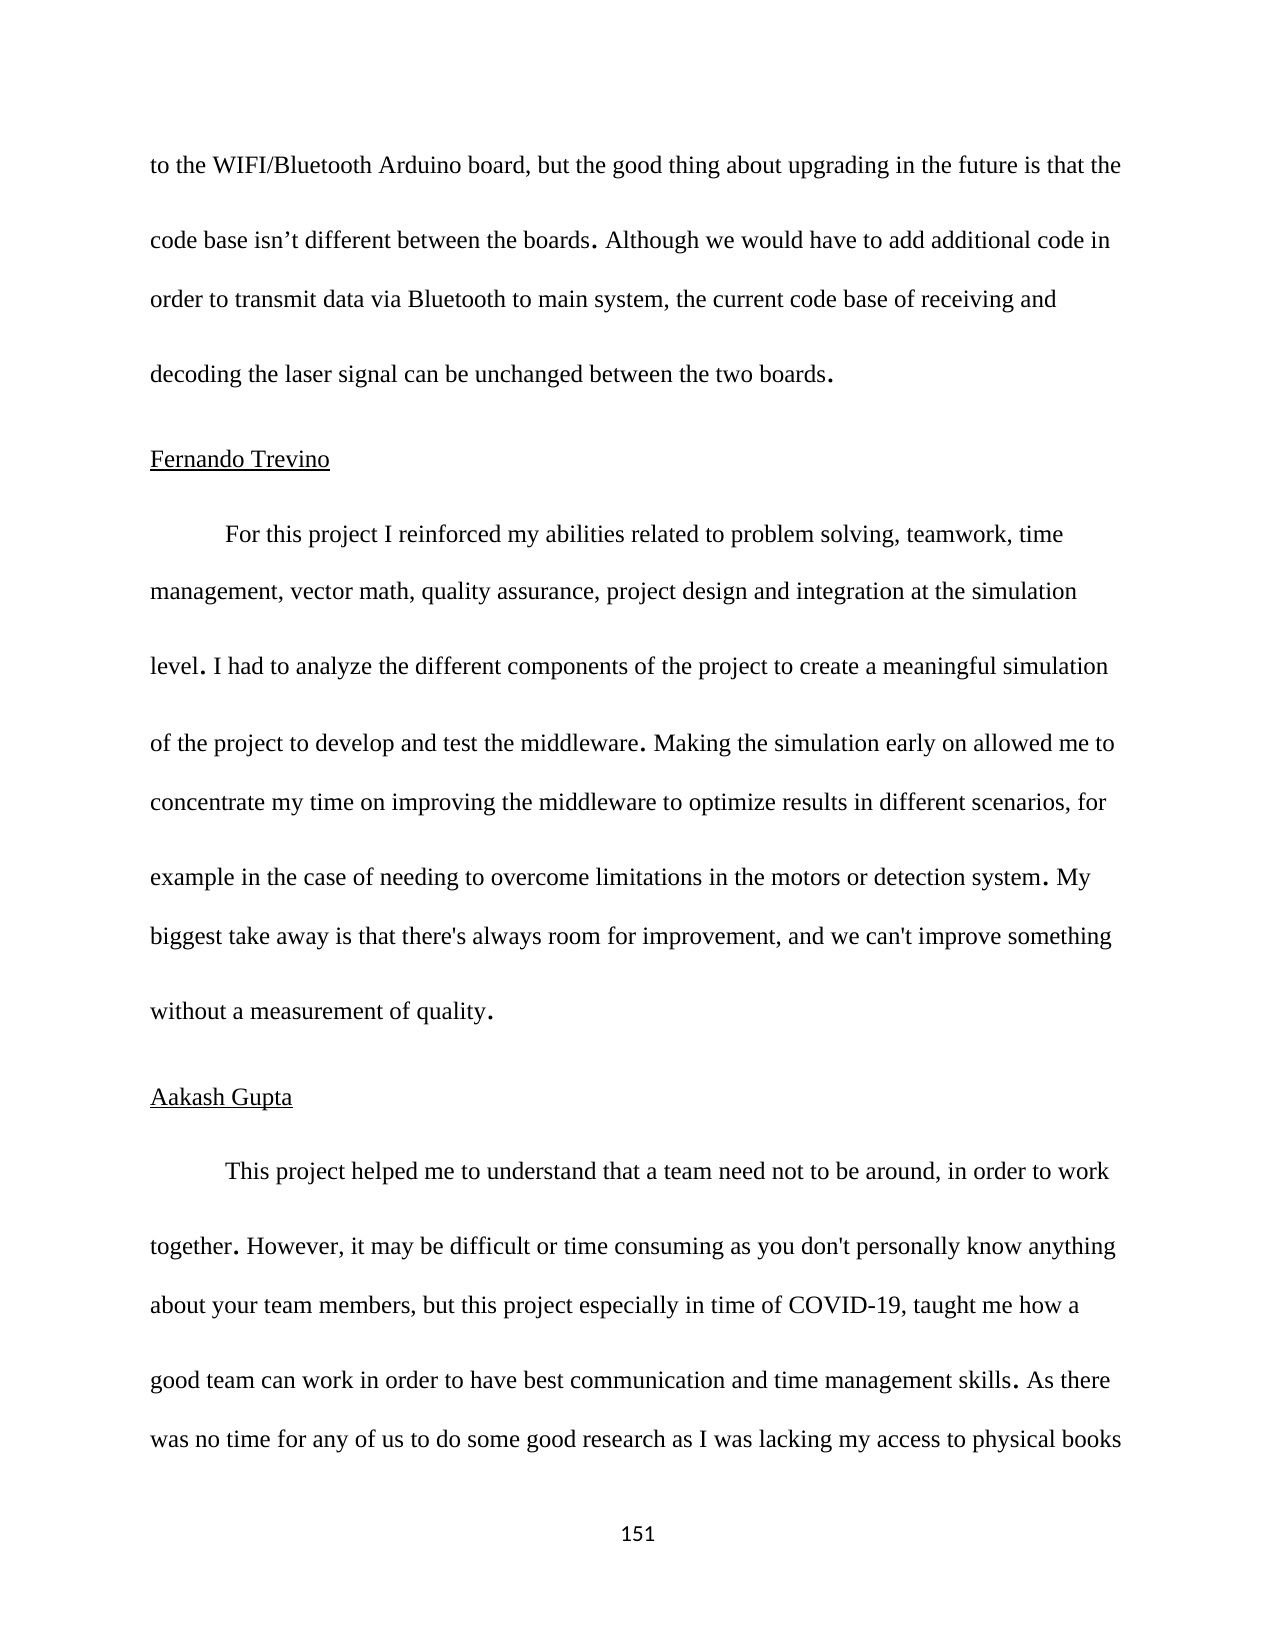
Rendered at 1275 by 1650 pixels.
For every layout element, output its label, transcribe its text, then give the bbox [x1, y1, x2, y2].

text Aakash Gupta [150, 1082, 1125, 1110]
text Fernando Trevino [150, 444, 1125, 473]
text For this project I reinforced my abilities related to problem solving, teamwork, time management, vector math, quality assurance, project design and integration at the simulation level. I had to analyze the different components of the project to create a meaningful simulation of the project to develop and test the middleware. Making the simulation early on allowed me to concentrate my time on improving the middleware to optimize results in different scenarios, for example in the case of needing to overcome limitations in the motors or detection system. My biggest take away is that there's always room for improvement, and we can't improve something without a measurement of quality. [150, 519, 1125, 1027]
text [150, 1156, 1125, 1453]
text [150, 150, 1125, 389]
